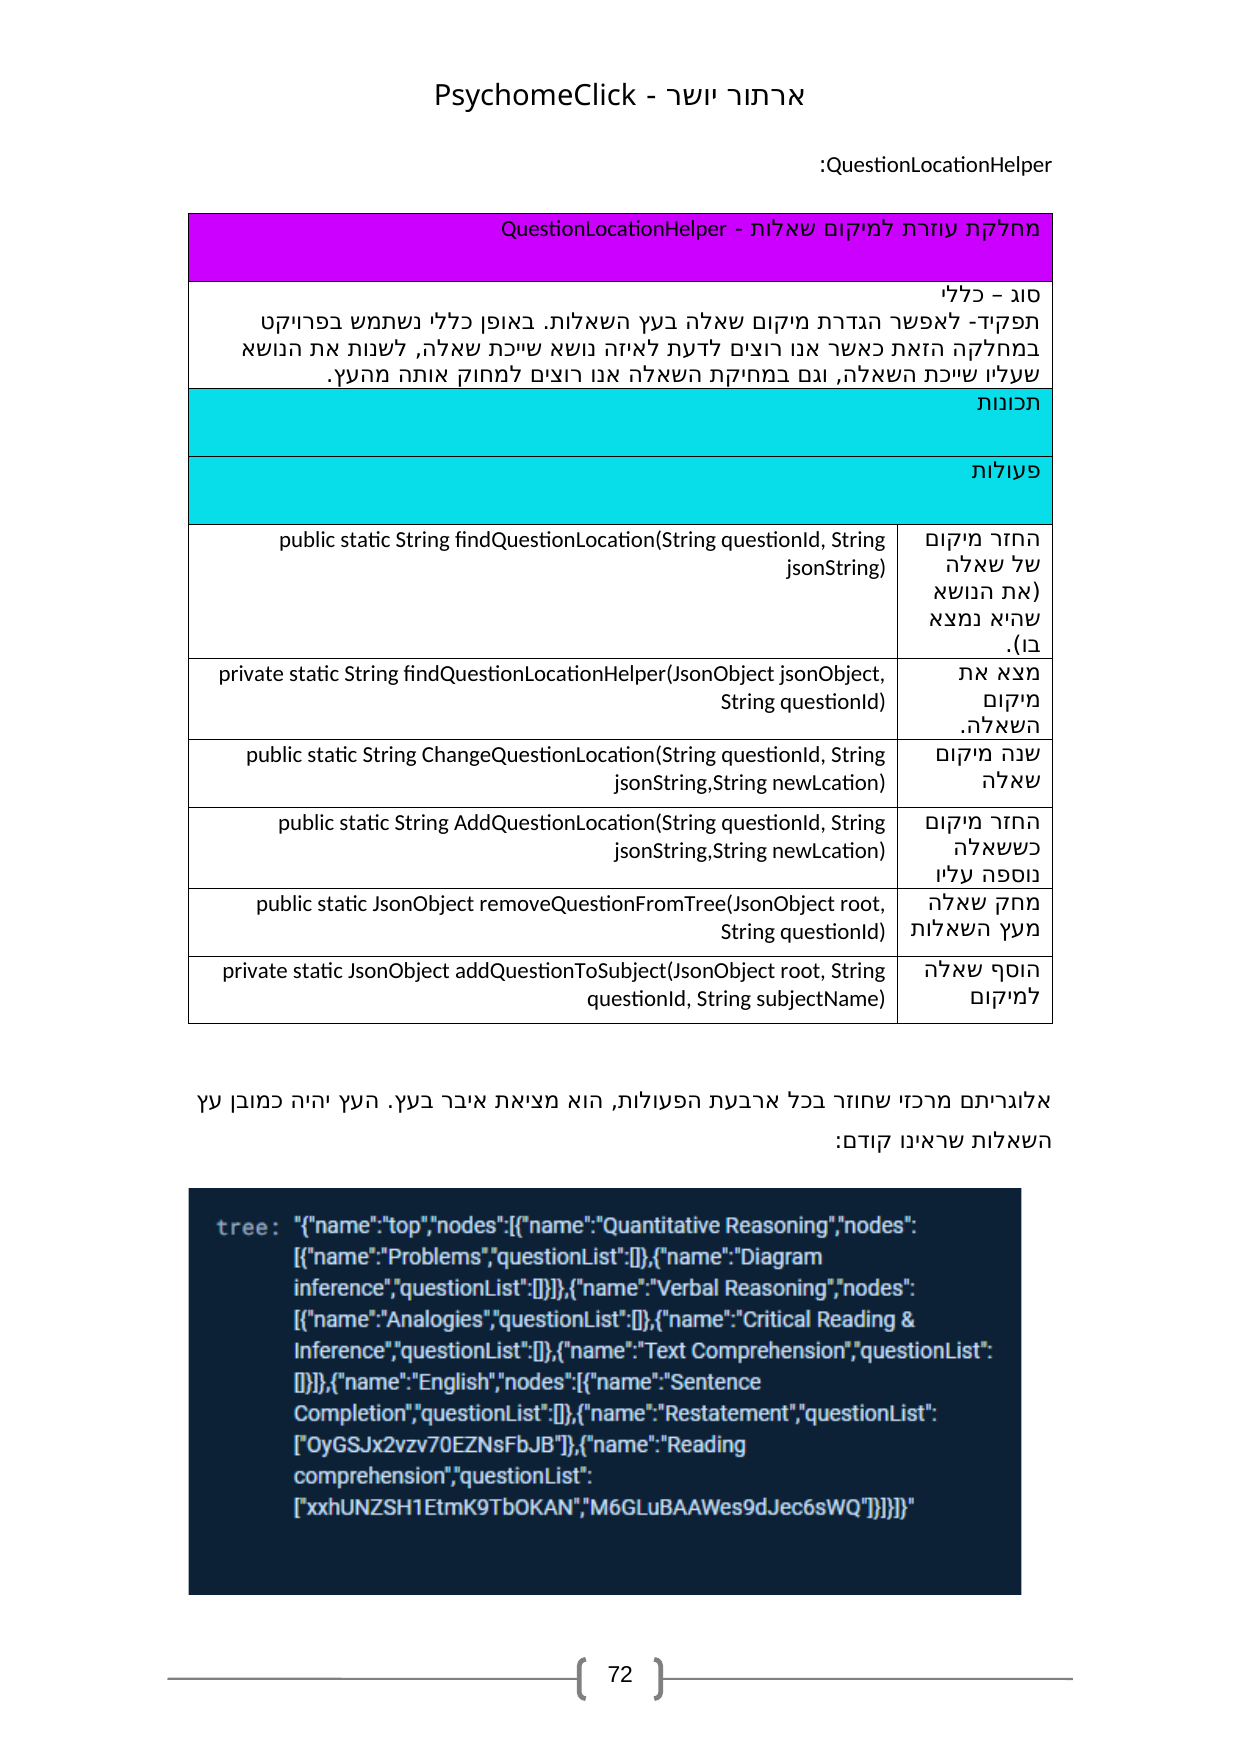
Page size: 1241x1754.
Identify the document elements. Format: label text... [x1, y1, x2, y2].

table_cell public static String findQuestionLocation(String questionId, String jsonString) [189, 525, 897, 658]
table_cell public static String AddQuestionLocation(String questionId, String jsonString,String newLcation) [189, 808, 897, 888]
table_cell private static String findQuestionLocationHelper(JsonObject jsonObject, String questionId) [189, 659, 897, 739]
picture [188, 1188, 1022, 1595]
table_cell שנה מיקום שאלה [898, 740, 1052, 807]
table_cell מצא את מיקום השאלה. [898, 659, 1052, 739]
table_cell סוג – כללי תפקיד- לאפשר הגדרת מיקום שאלה בעץ השאלות. באופן כללי נשתמש בפרויקט במחלקה הזאת כאשר אנו רוצים לדעת לאיזה נושא שייכת שאלה, לשנות את הנושא שעליו שייכת השאלה, וגם במחיקת השאלה אנו רוצים למחוק אותה מהעץ. [189, 282, 1052, 388]
text QuestionLocationHelper: [187, 150, 1053, 178]
table_cell החזר מיקום כששאלה נוספה עליו [898, 808, 1052, 888]
table_cell public static String ChangeQuestionLocation(String questionId, String jsonString,String newLcation) [189, 740, 897, 807]
table_cell תכונות [189, 389, 1052, 456]
table_cell private static JsonObject addQuestionToSubject(JsonObject root, String questionId, String subjectName) [189, 957, 897, 1023]
table_cell פעולות [189, 457, 1052, 524]
table_header מחלקת עוזרת למיקום שאלות - QuestionLocationHelper [189, 214, 1052, 281]
table_cell public static JsonObject removeQuestionFromTree(JsonObject root, String questionId) [189, 889, 897, 956]
table_cell החזר מיקום של שאלה (את הנושא שהיא נמצא בו). [898, 525, 1052, 658]
table_cell הוסף שאלה למיקום [898, 957, 1052, 1023]
table_cell מחק שאלה מעץ השאלות [898, 889, 1052, 956]
text אלוגריתם מרכזי שחוזר בכל ארבעת הפעולות, הוא מציאת איבר בעץ. העץ יהיה כמובן עץ השאלות שראינו קודם: [187, 1087, 1053, 1154]
